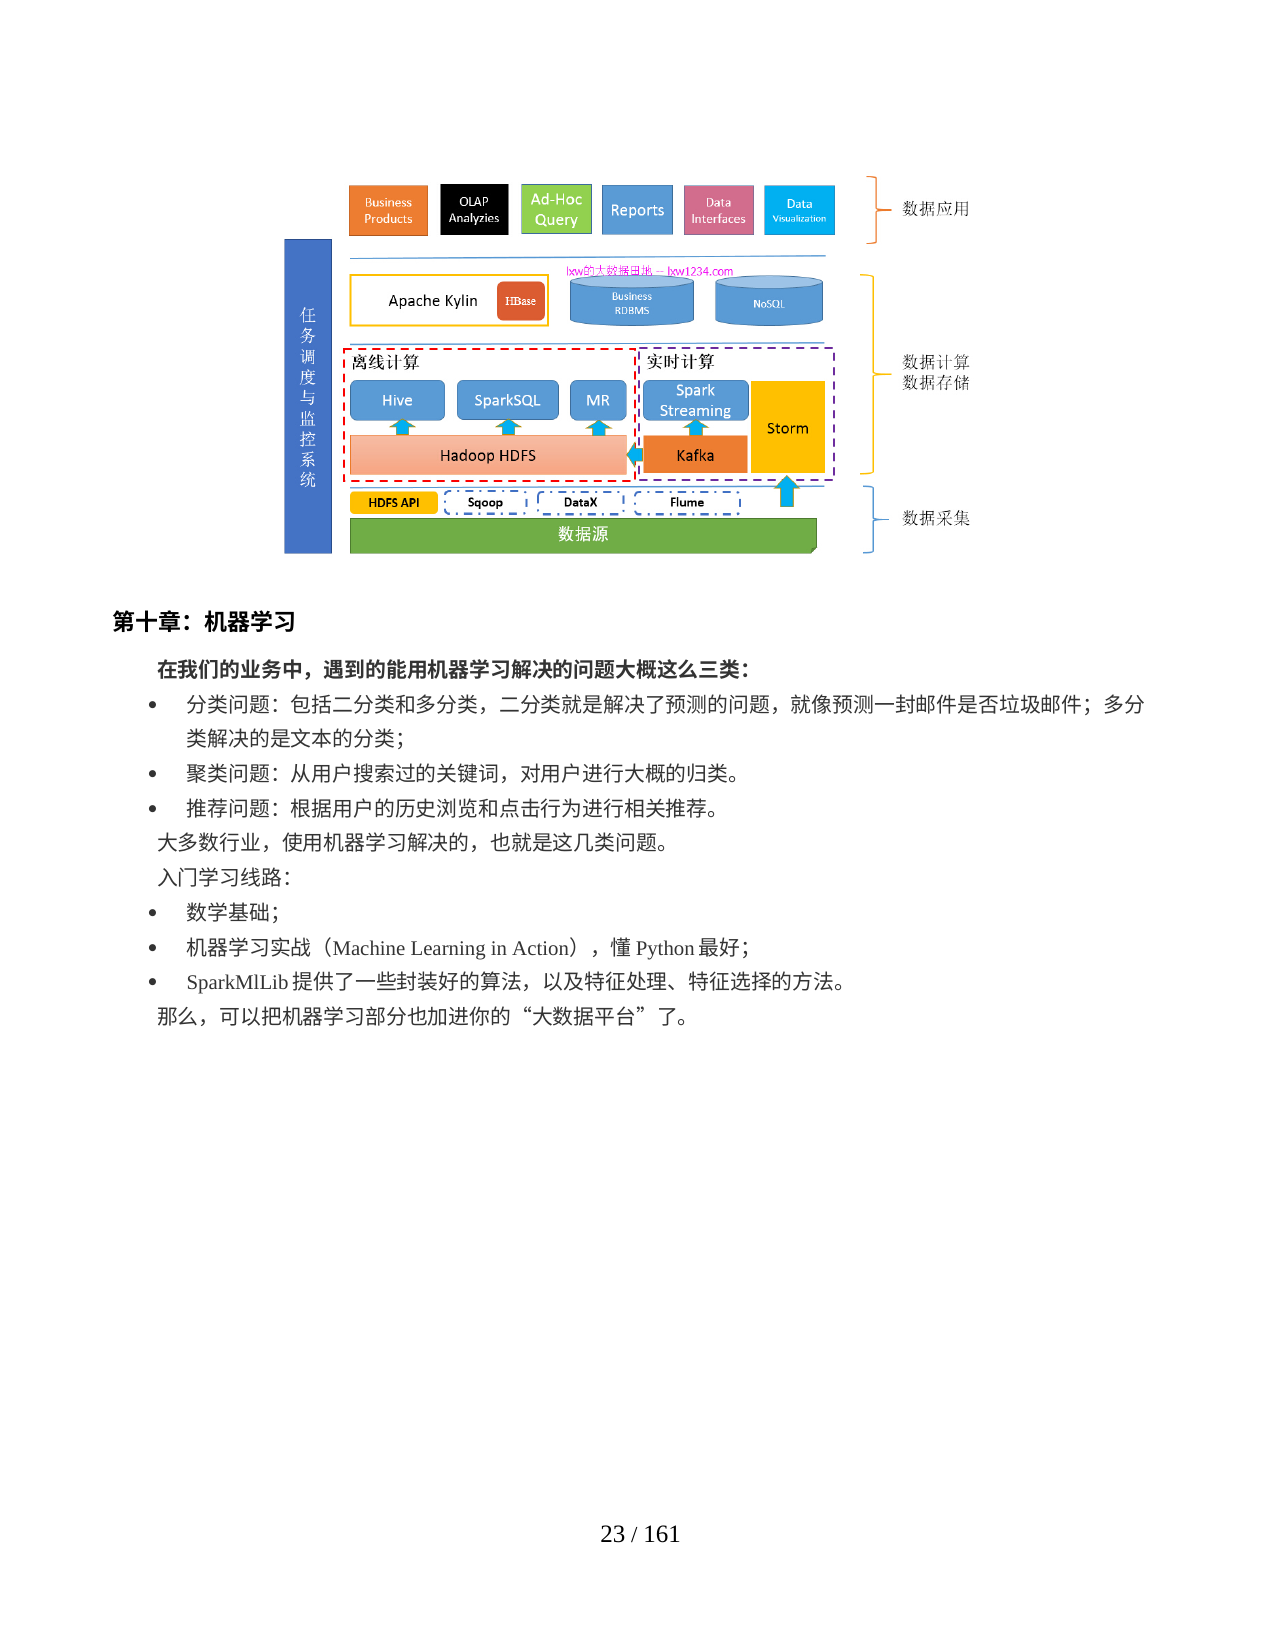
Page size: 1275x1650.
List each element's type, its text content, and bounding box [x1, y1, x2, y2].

text 入门学习线路： [112, 861, 1162, 892]
text 在我们的业务中，遇到的能用机器学习解决的问题大概这么三类： [112, 653, 1162, 683]
list 聚类问题：从用户搜索过的关键词，对用户进行大概的归类。 [149, 757, 1162, 787]
subtitle 第十章：机器学习 [112, 603, 1162, 637]
text 那么，可以把机器学习部分也加进你的“大数据平台”了。 [112, 1000, 1162, 1030]
list 推荐问题：根据用户的历史浏览和点击行为进行相关推荐。 [149, 792, 1162, 822]
list 数学基础； [149, 896, 1162, 926]
picture [246, 150, 1029, 575]
list SparkMlLib提供了一些封装好的算法，以及特征处理、特征选择的方法。 [149, 965, 1162, 996]
list 分类问题：包括二分类和多分类，二分类就是解决了预测的问题，就像预测一封邮件是否垃圾邮件；多分类解决的是文本的分类； [149, 688, 1162, 753]
text 大多数行业，使用机器学习解决的，也就是这几类问题。 [112, 827, 1162, 857]
list 机器学习实战（Machine Learning in Action），懂Python最好； [149, 931, 1162, 961]
